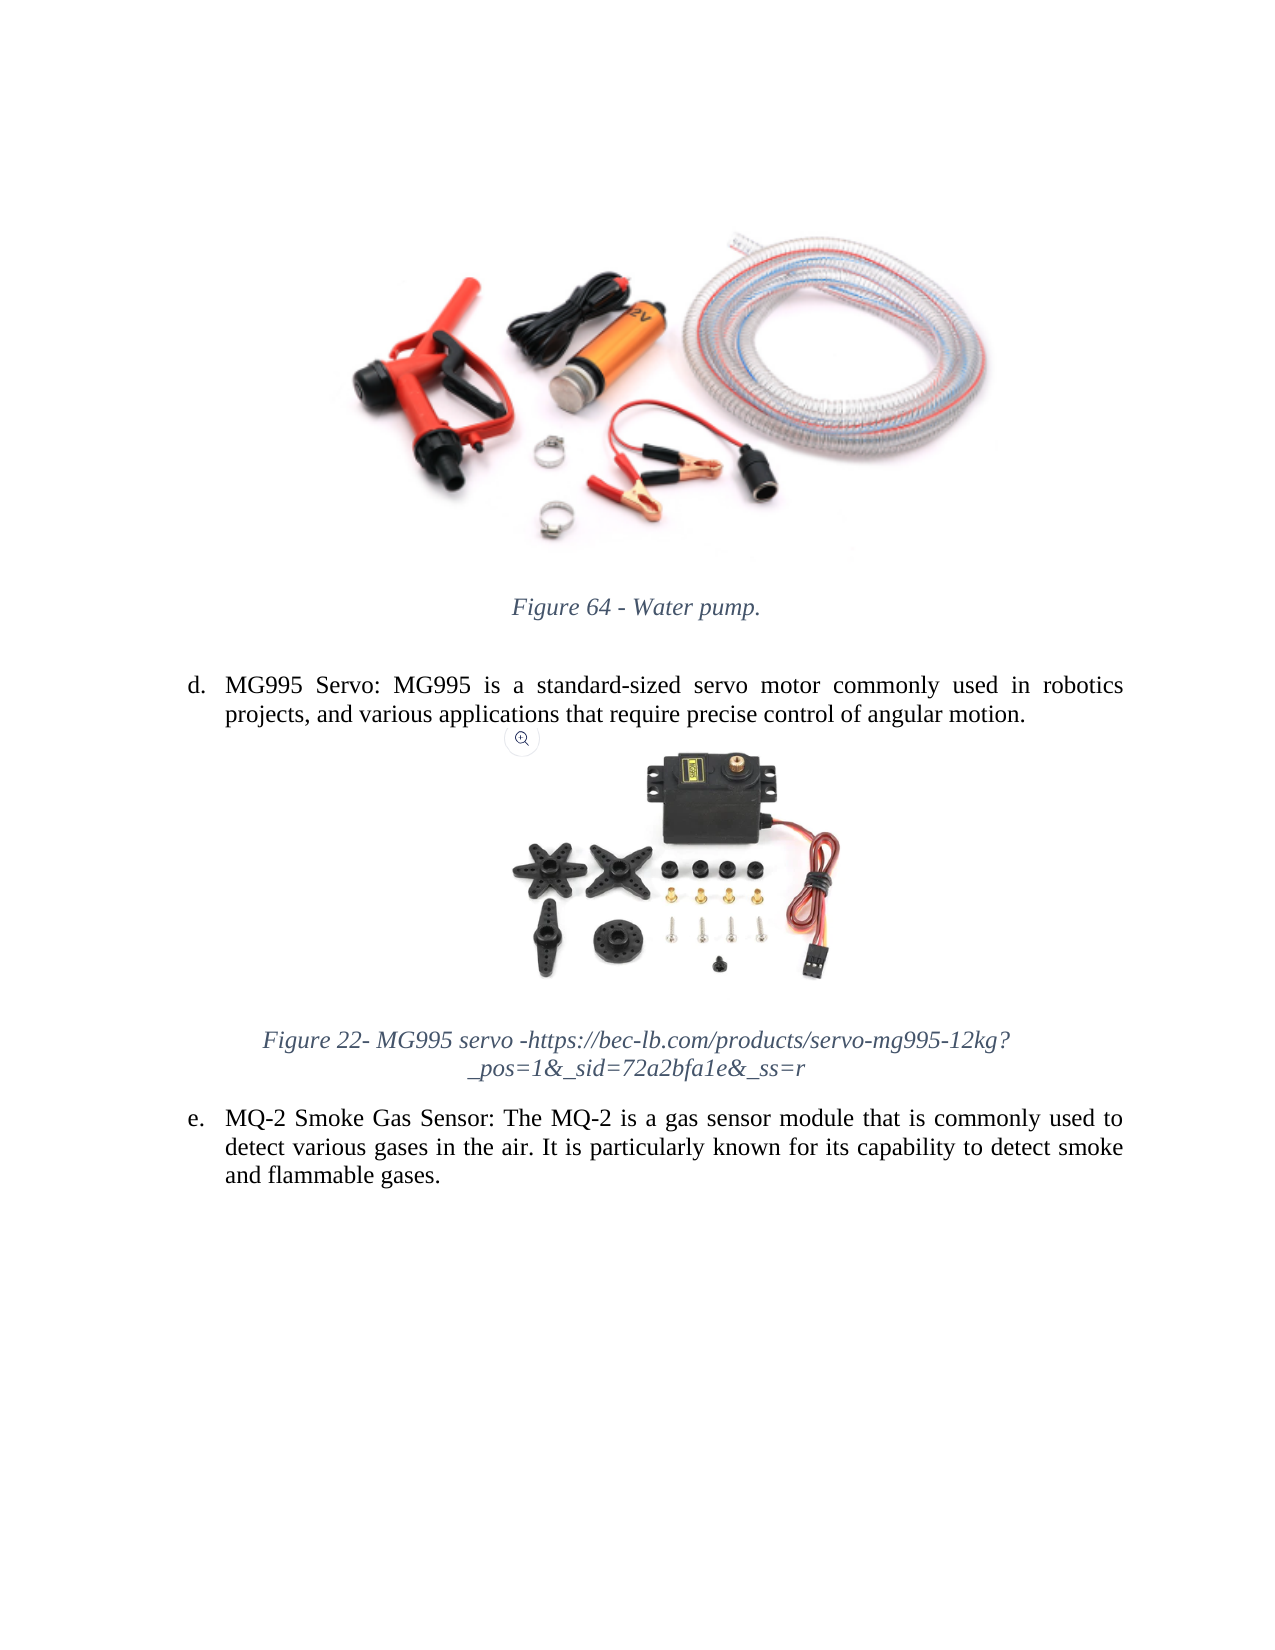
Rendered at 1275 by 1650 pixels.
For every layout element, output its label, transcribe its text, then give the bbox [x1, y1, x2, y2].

text Figure 64 - Water pump. [150, 592, 1125, 621]
picture [500, 728, 850, 1009]
text Figure 22- MG995 servo -https://bec-lb.com/products/servo-mg995-12kg?_pos=1&_sid=72a2bfa1e&_ss=r [150, 1025, 1125, 1082]
picture [314, 150, 998, 593]
list MQ-2 Smoke Gas Sensor: The MQ-2 is a gas sensor module that is commonly used to detect various gases in the air. It is particularly known for its capability to detect smoke and flammable gases. [187, 1103, 1125, 1189]
list MG995 Servo: MG995 is a standard-sized servo motor commonly used in robotics projects, and various applications that require precise control of angular motion. [187, 671, 1125, 728]
